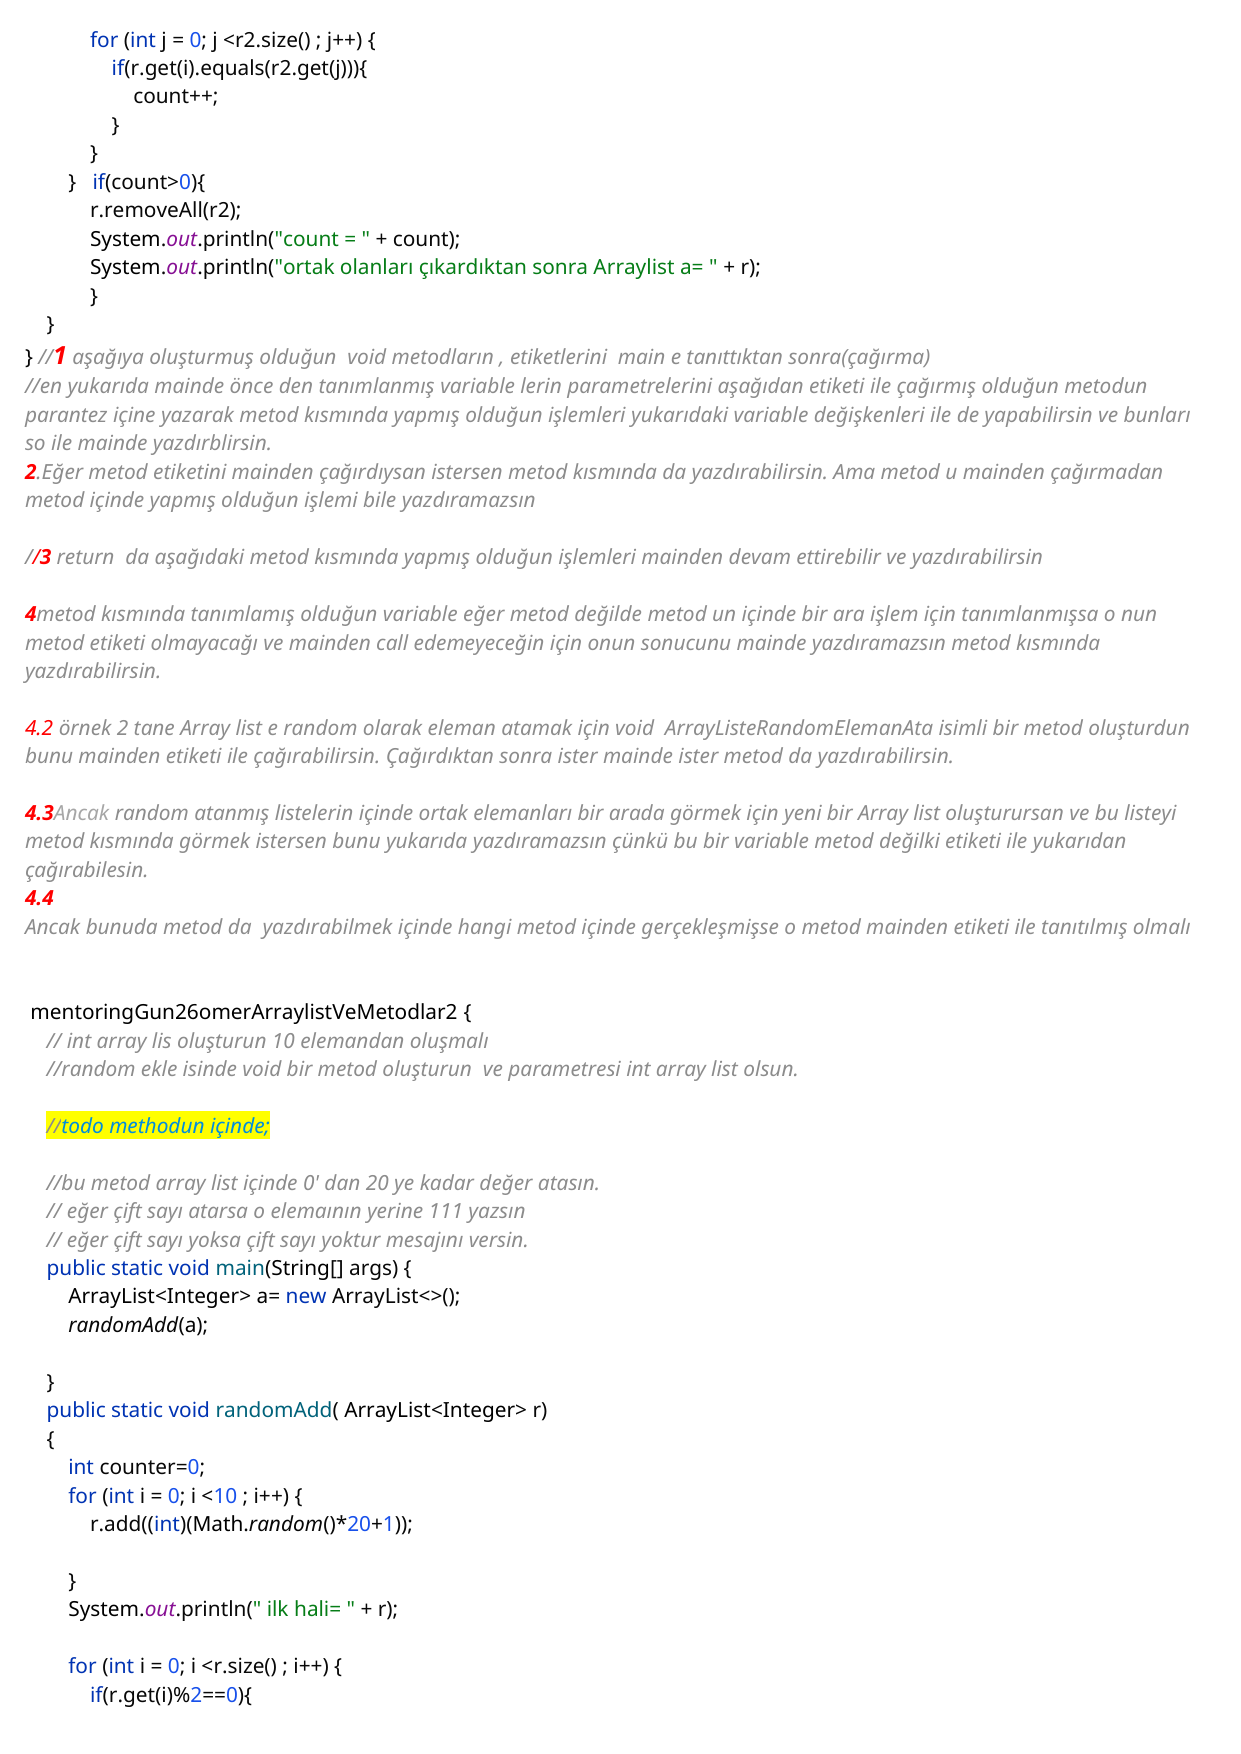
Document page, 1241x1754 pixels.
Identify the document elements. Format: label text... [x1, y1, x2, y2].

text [25, 997, 1215, 1708]
text 2.Eğer metod etiketini mainden çağırdıysan istersen metod kısmında da yazdırabilirsin. Ama metod u mainden çağırmadan metod içinde yapmış olduğun işlemi bile yazdıramazsın [25, 457, 1215, 514]
text //en yukarıda mainde önce den tanımlanmış variable lerin parametrelerini aşağıdan etiketi ile çağırmış olduğun metodun parantez içine yazarak metod kısmında yapmış olduğun işlemleri yukarıdaki variable değişkenleri ile de yapabilirsin ve bunları so ile mainde yazdırblirsin. [25, 372, 1215, 457]
text 4metod kısmında tanımlamış olduğun variable eğer metod değilde metod un içinde bir ara işlem için tanımlanmışsa o nun metod etiketi olmayacağı ve mainden call edemeyeceğin için onun sonucunu mainde yazdıramazsın metod kısmında yazdırabilirsin. [25, 599, 1215, 684]
text //3 return da aşağıdaki metod kısmında yapmış olduğun işlemleri mainden devam ettirebilir ve yazdırabilirsin [25, 542, 1215, 571]
text 4.4 [25, 883, 1215, 912]
text Ancak bunuda metod da yazdırabilmek içinde hangi metod içinde gerçekleşmişse o metod mainden etiketi ile tanıtılmış olmalı [25, 912, 1215, 940]
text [25, 25, 1215, 372]
text 4.2 örnek 2 tane Array list e random olarak eleman atamak için void ArrayListeRandomElemanAta isimli bir metod oluşturdun bunu mainden etiketi ile çağırabilirsin. Çağırdıktan sonra ister mainde ister metod da yazdırabilirsin. [25, 713, 1215, 770]
text 4.3Ancak random atanmış listelerin içinde ortak elemanları bir arada görmek için yeni bir Array list oluşturursan ve bu listeyi metod kısmında görmek istersen bunu yukarıda yazdıramazsın çünkü bu bir variable metod değilki etiketi ile yukarıdan çağırabilesin. [25, 798, 1215, 883]
